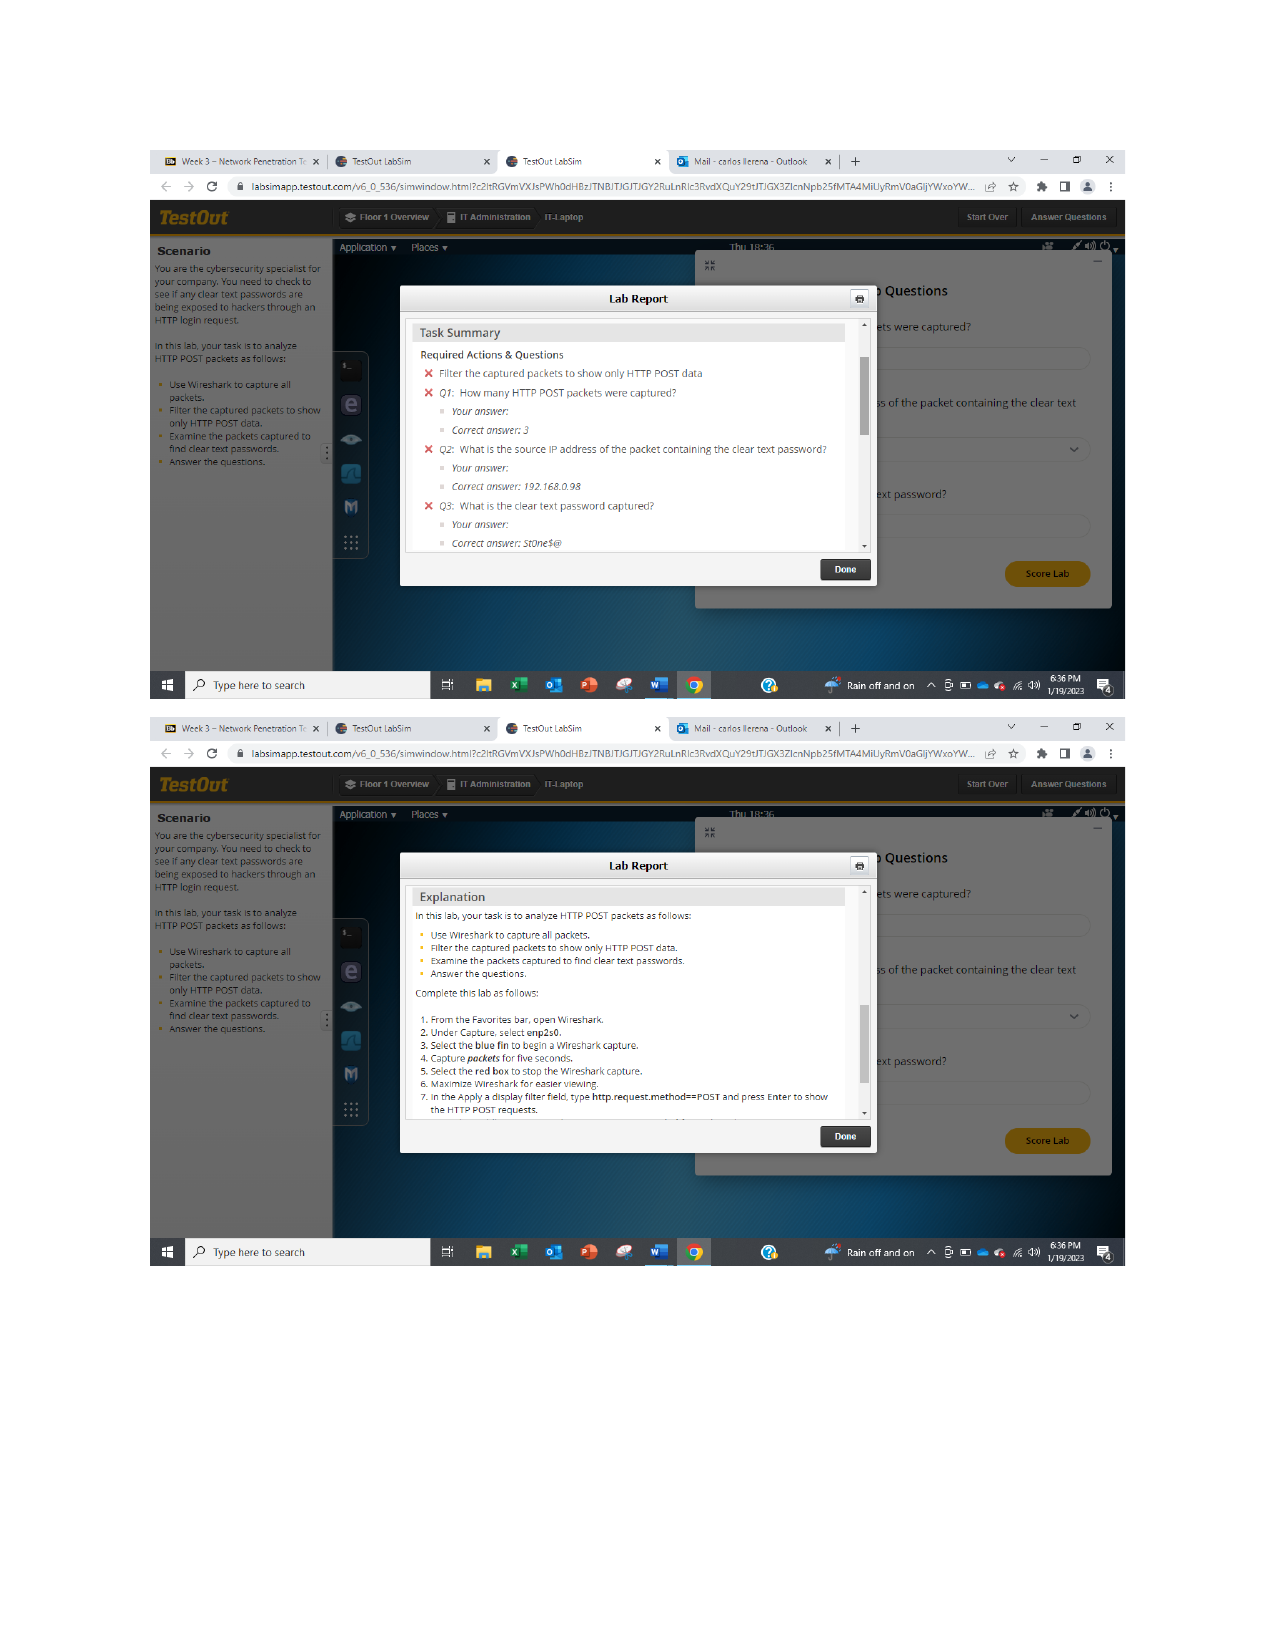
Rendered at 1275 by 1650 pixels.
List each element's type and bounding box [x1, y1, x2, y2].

picture [150, 150, 1125, 699]
picture [150, 717, 1125, 1266]
